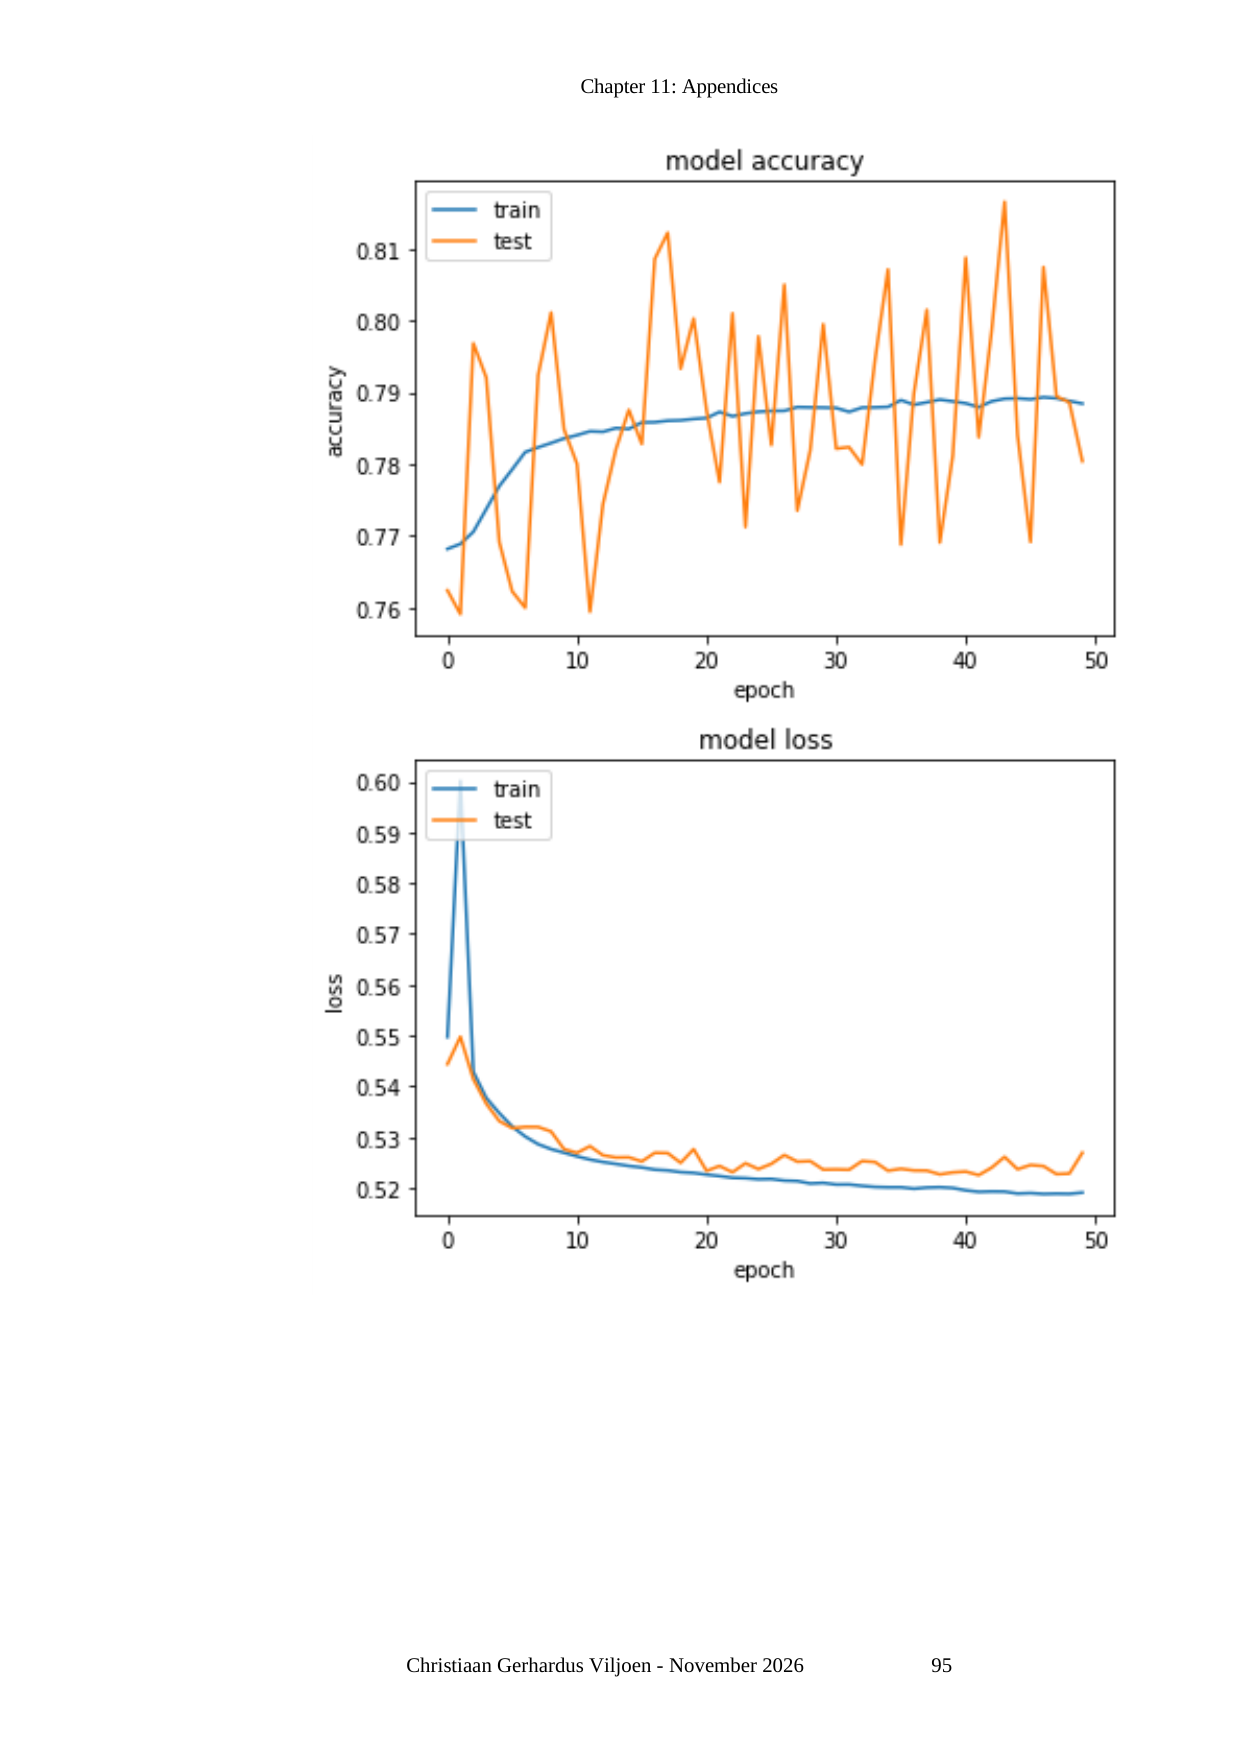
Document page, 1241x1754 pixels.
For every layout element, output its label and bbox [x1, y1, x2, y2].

picture [311, 135, 1135, 1295]
